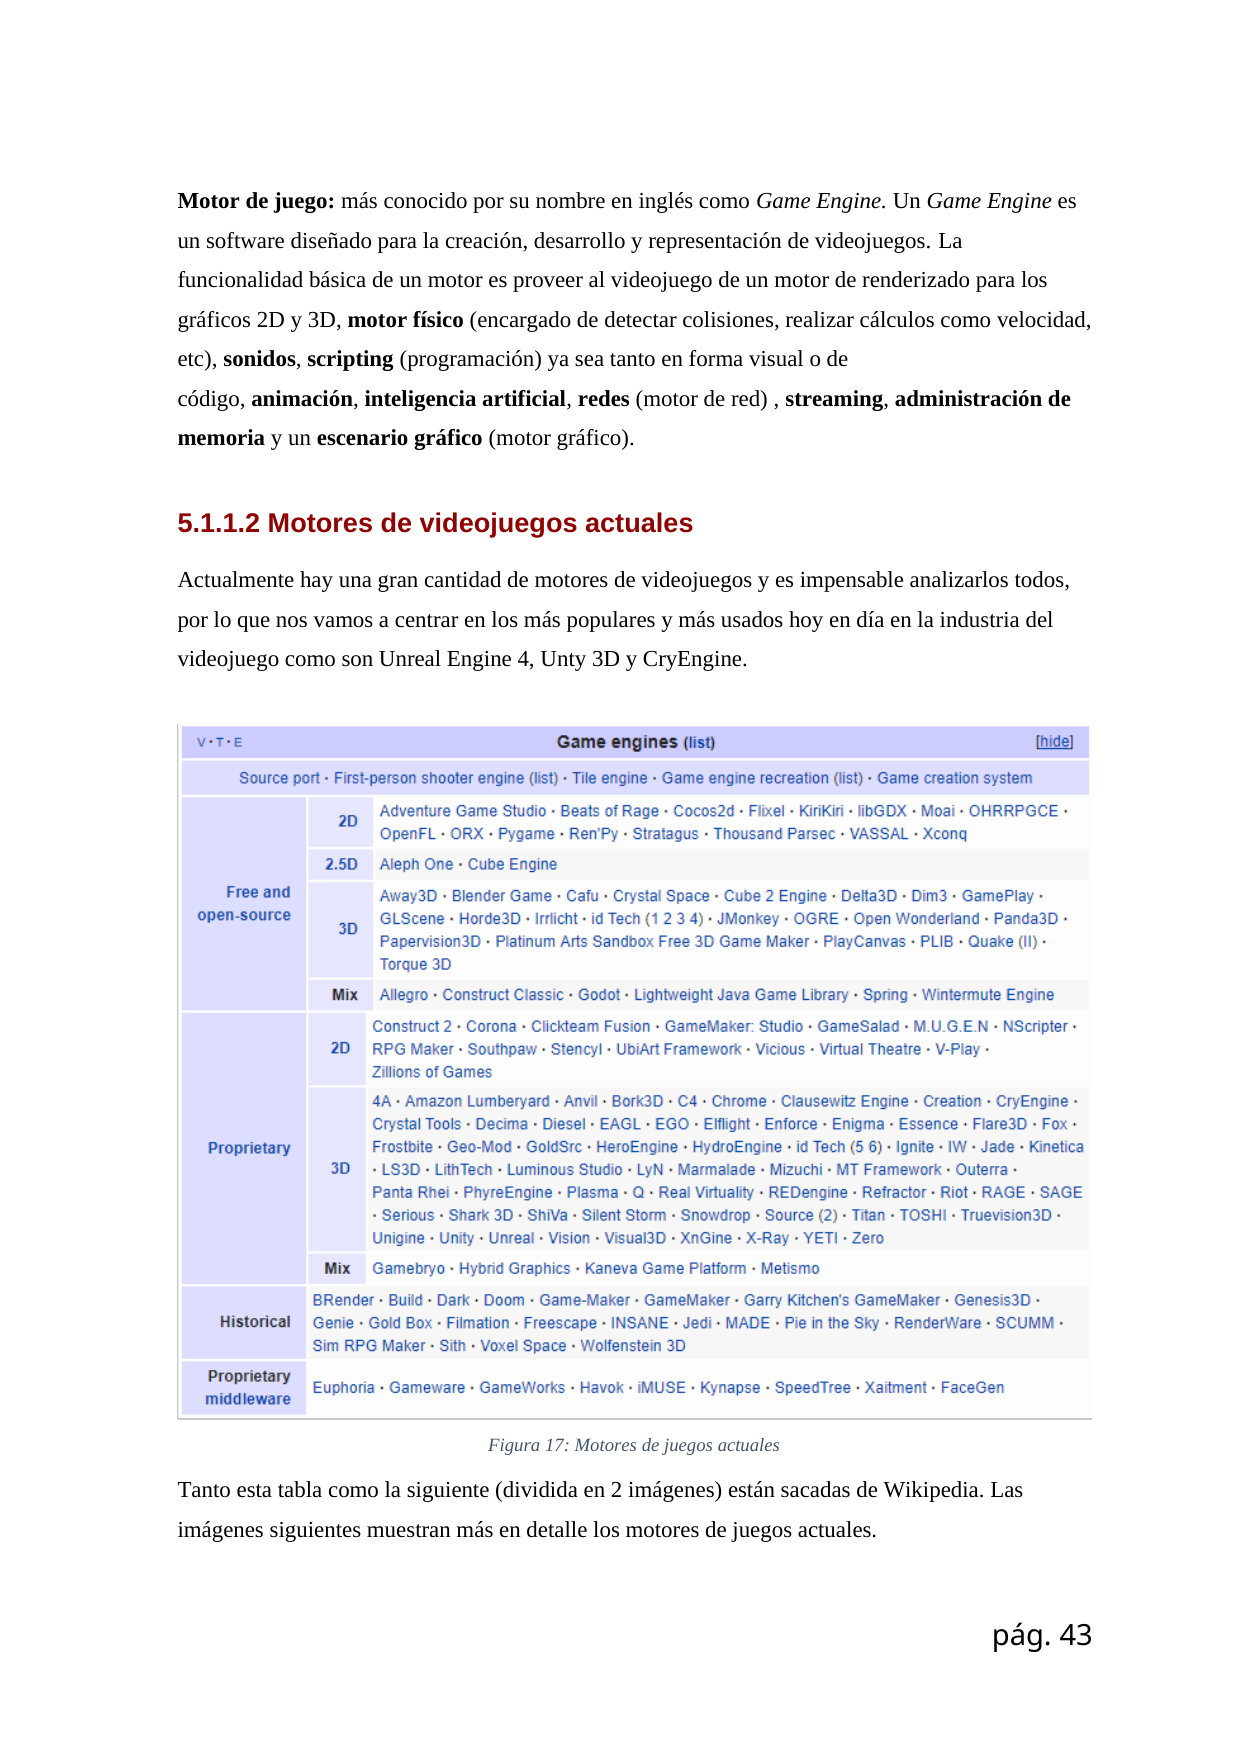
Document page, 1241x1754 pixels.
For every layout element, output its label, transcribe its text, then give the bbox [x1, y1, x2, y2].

text Actualmente hay una gran cantidad de motores de videojuegos y es impensable analizarlos todos, por lo que nos vamos a centrar en los más populares y más usados hoy en día en la industria del videojuego como son Unreal Engine 4, Unty 3D y CryEngine. [177, 567, 1092, 672]
picture [177, 724, 1093, 1421]
text Tanto esta tabla como la siguiente (dividida en 2 imágenes) están sacadas de Wikipedia. Las imágenes siguientes muestran más en detalle los motores de juegos actuales. [177, 1476, 1092, 1542]
text Figura 17: Motores de juegos actuales [177, 1434, 1092, 1455]
text Motor de juego: más conocido por su nombre en inglés como Game Engine. Un Game Engine es un software diseñado para la creación, desarrollo y representación de videojuegos. La funcionalidad básica de un motor es proveer al videojuego de un motor de renderizado para los gráficos 2D y 3D, motor físico (encargado de detectar colisiones, realizar cálculos como velocidad, etc), sonidos, scripting (programación) ya sea tanto en forma visual o de código, animación, inteligencia artificial, redes (motor de red) , streaming, administración de memoria y un escenario gráfico (motor gráfico). [177, 187, 1092, 450]
subtitle 5.1.1.2 Motores de videojuegos actuales [177, 507, 1092, 538]
